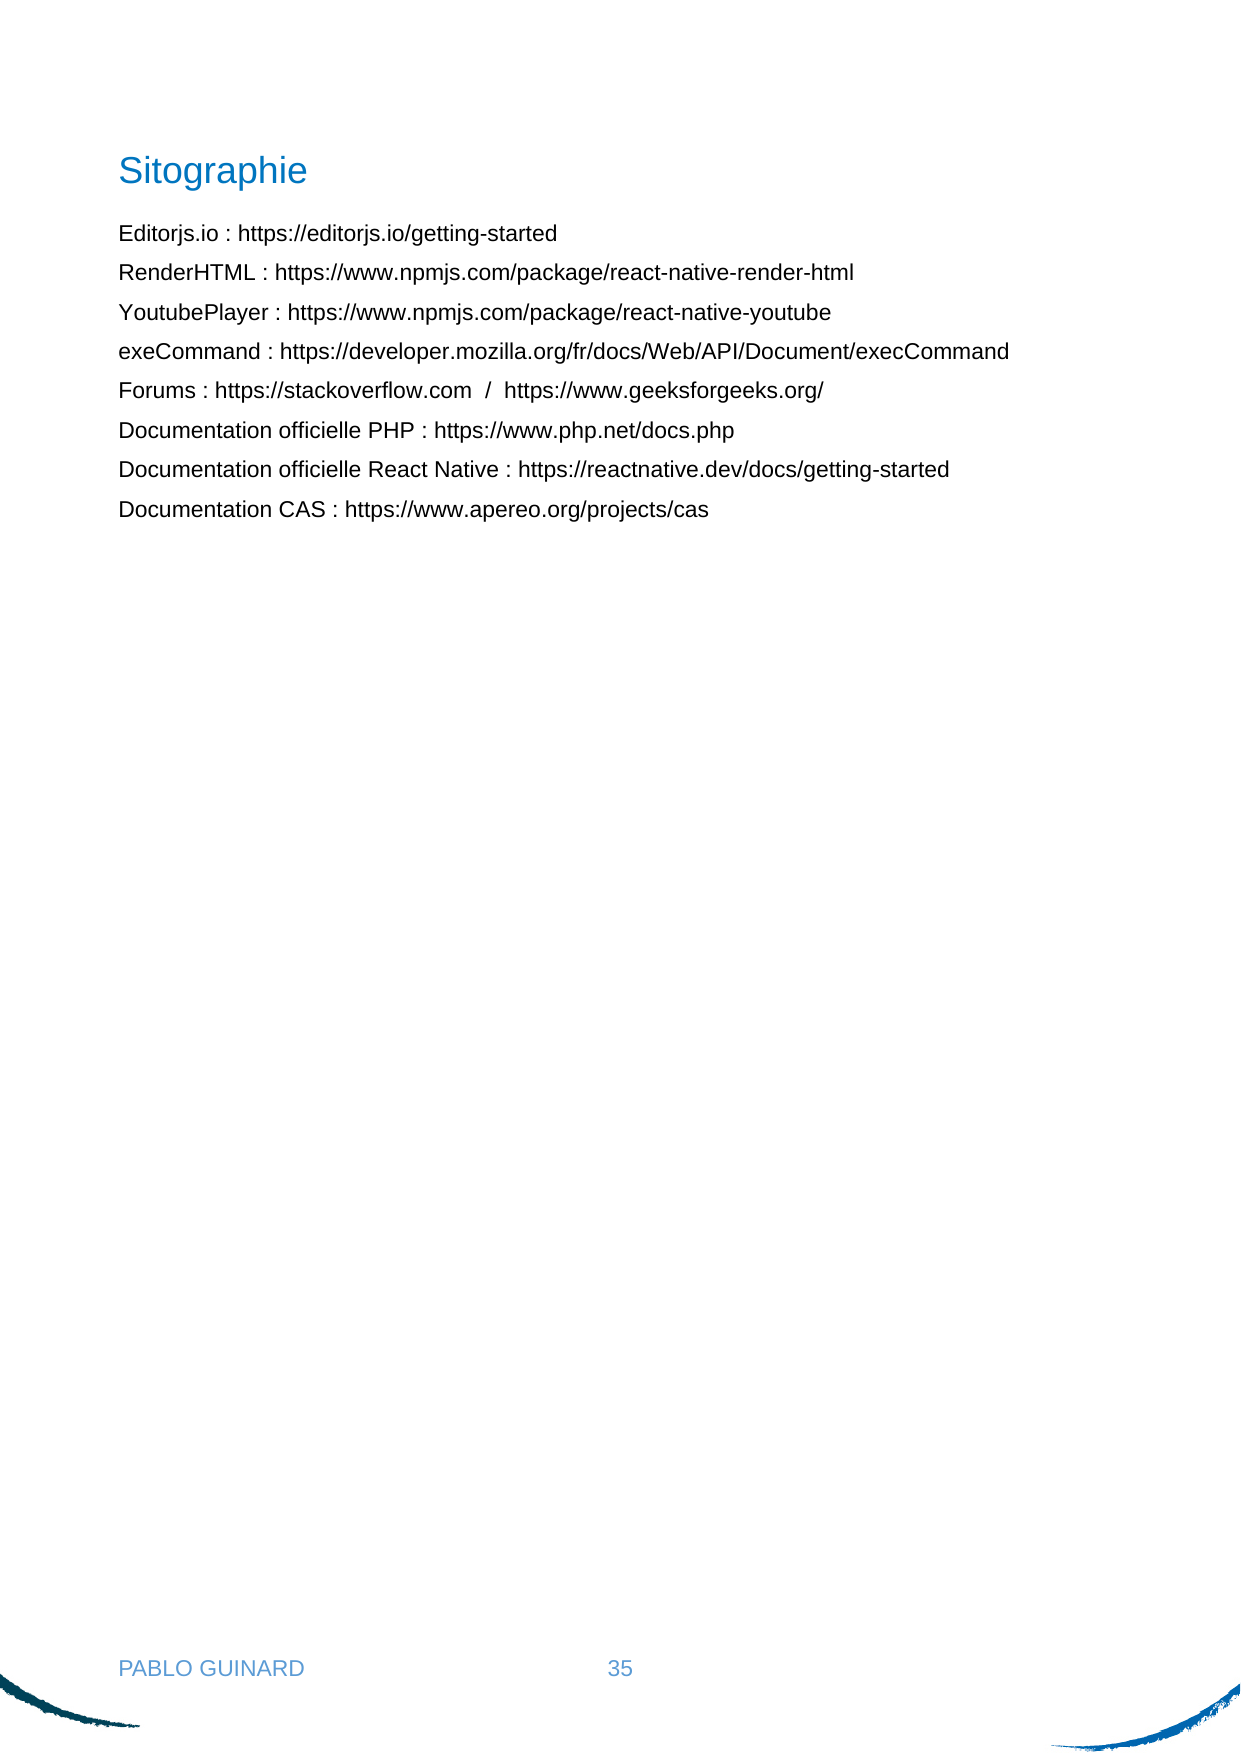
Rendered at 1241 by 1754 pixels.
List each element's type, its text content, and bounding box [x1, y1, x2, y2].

picture [122, 1662, 130, 1668]
text Documentation CAS : https://www.apereo.org/projects/cas [118, 496, 1122, 522]
text exeCommand : https://developer.mozilla.org/fr/docs/Web/API/Document/execCommand [118, 338, 1122, 364]
text RenderHTML : https://www.npmjs.com/package/react-native-render-html [118, 259, 1122, 285]
text Forums : https://stackoverflow.com / https://www.geeksforgeeks.org/ [118, 377, 1122, 404]
picture [1035, 1618, 1241, 1754]
text Documentation officielle PHP : https://www.php.net/docs.php [118, 417, 1122, 443]
subtitle Sitographie [118, 148, 1122, 192]
text Documentation officielle React Native : https://reactnative.dev/docs/getting-started [118, 456, 1122, 483]
text Editorjs.io : https://editorjs.io/getting-started [118, 219, 1122, 246]
picture [136, 1662, 142, 1670]
picture [0, 1660, 155, 1754]
text YoutubePlayer : https://www.npmjs.com/package/react-native-youtube [118, 298, 1122, 325]
